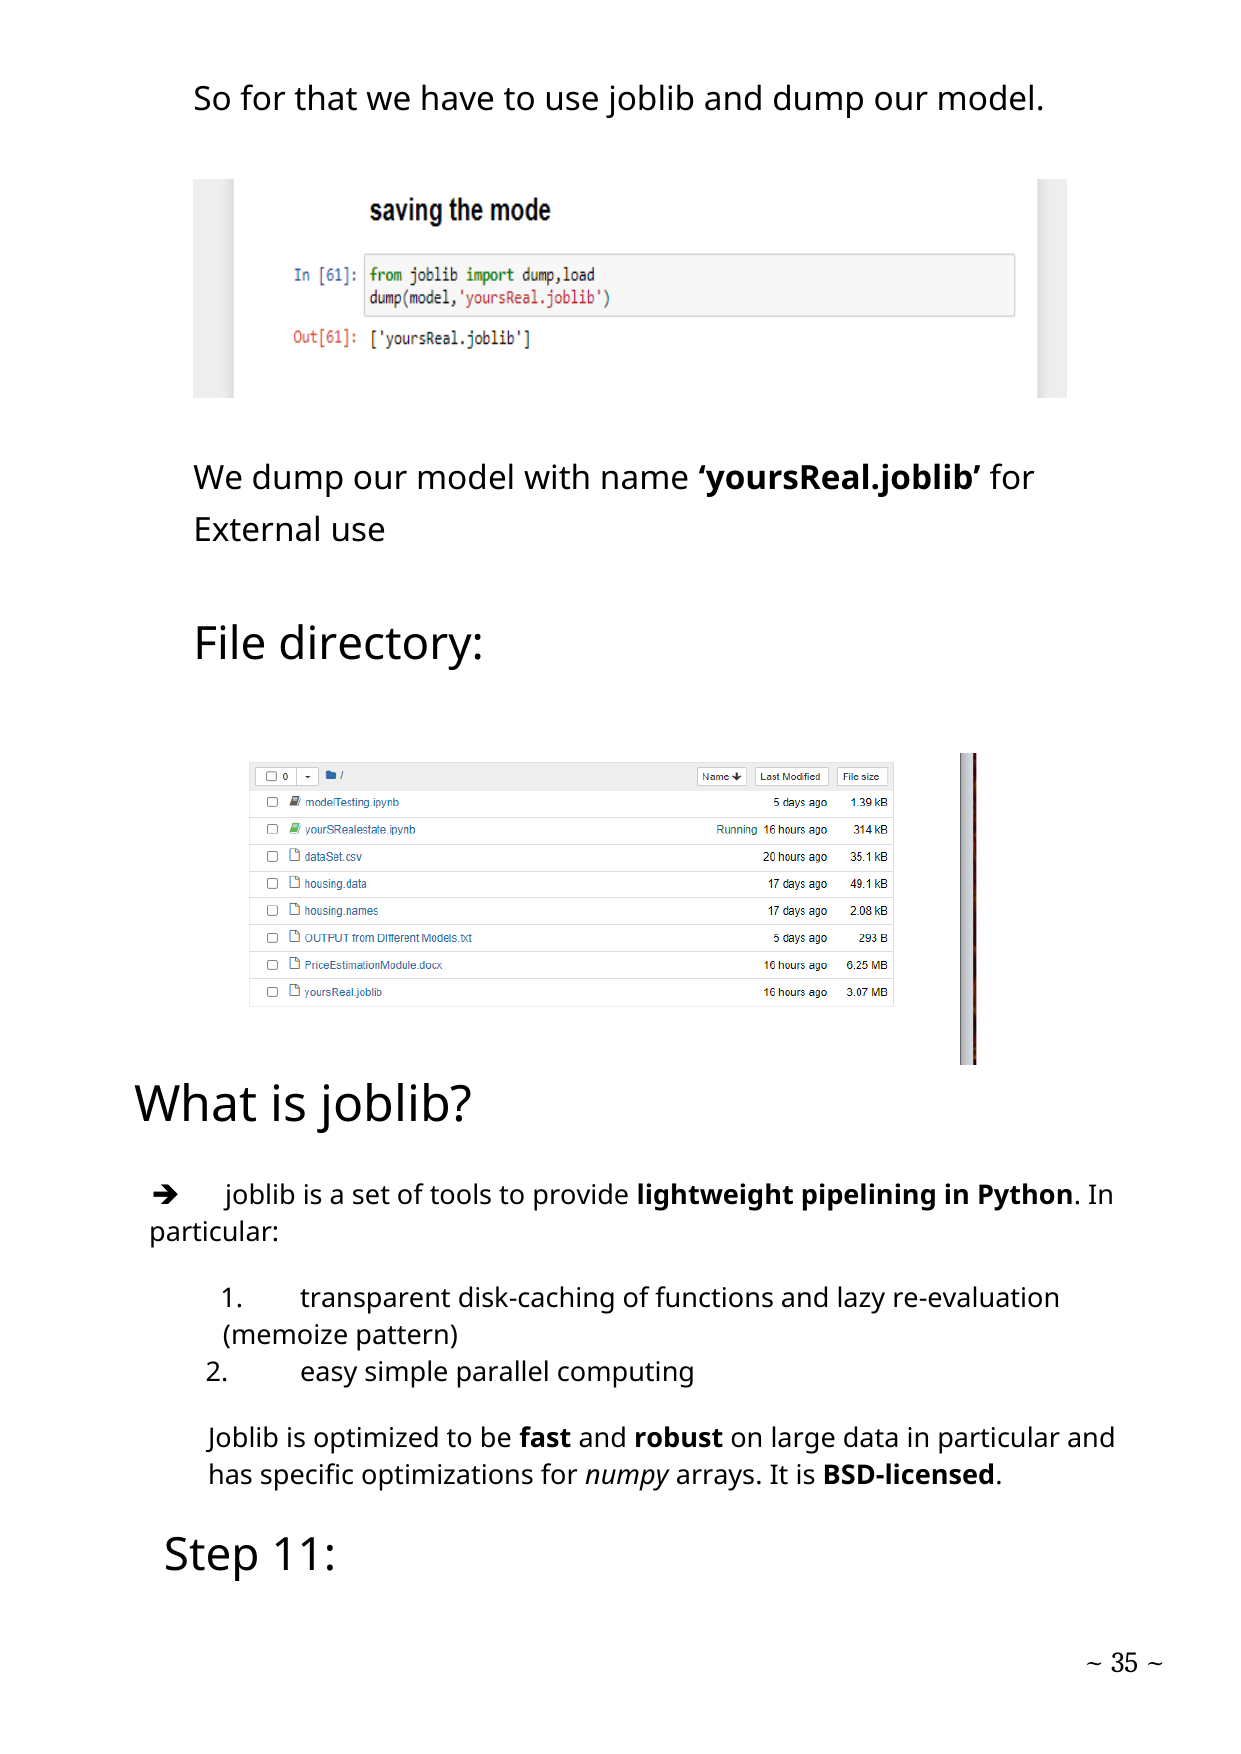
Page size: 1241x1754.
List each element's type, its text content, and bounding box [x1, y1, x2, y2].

text Joblib is optimized to be fast and robust on large data in particular and has specific optimizations for numpy arrays. It is BSD-licensed. [208, 1418, 1165, 1492]
list We dump our model with name ‘yoursReal.joblib’ for [193, 454, 1165, 499]
list transparent disk-caching of functions and lazy re-evaluation (memoize pattern) [220, 1279, 1165, 1352]
list External use [193, 506, 1165, 551]
list joblib is a set of tools to provide lightweight pipelining in Python. In particular: [149, 1176, 1165, 1249]
text What is joblib? [134, 1068, 1165, 1136]
list easy simple parallel computing [205, 1352, 1165, 1389]
picture [193, 179, 1067, 398]
picture [193, 753, 977, 1065]
list File directory: [193, 610, 1165, 673]
list Step 11: [164, 1521, 1165, 1584]
list So for that we have to use joblib and dump our model. [193, 75, 1165, 120]
